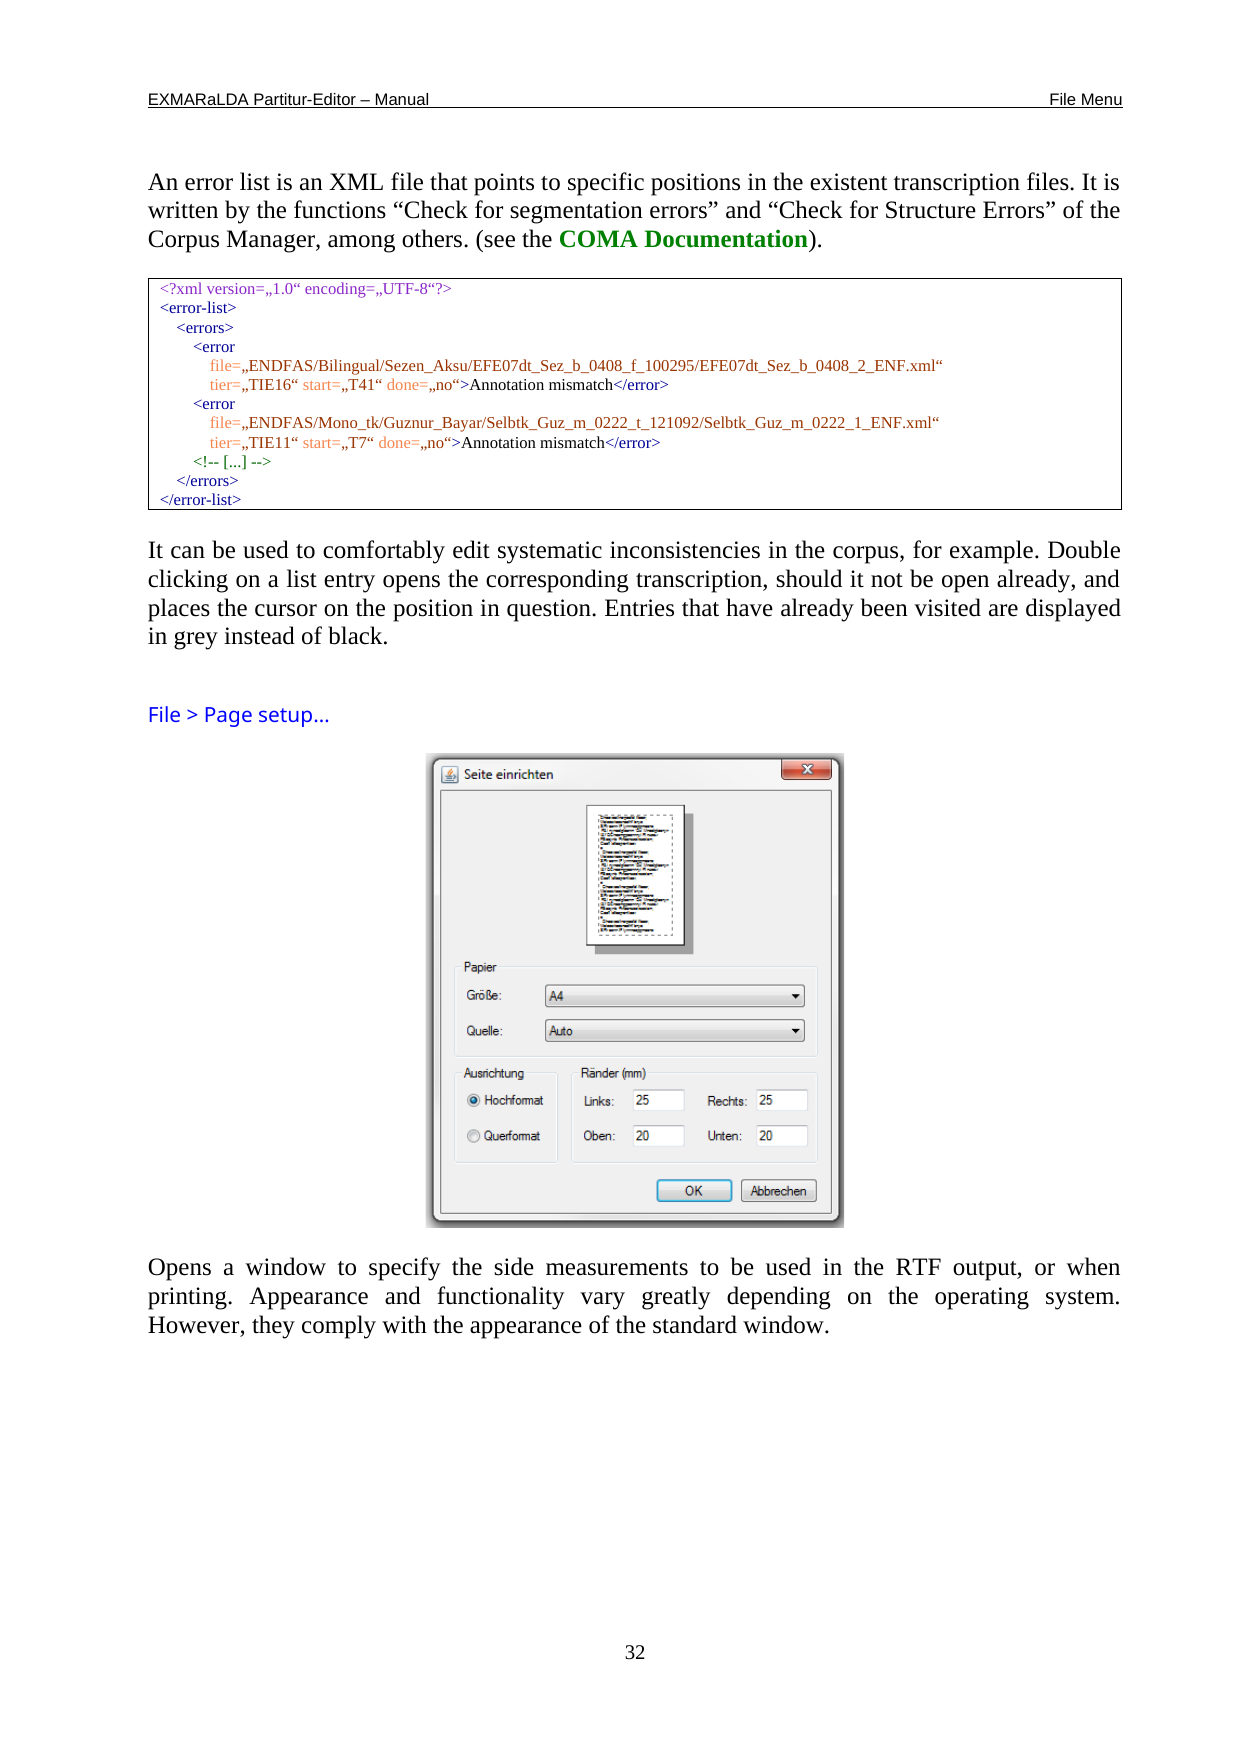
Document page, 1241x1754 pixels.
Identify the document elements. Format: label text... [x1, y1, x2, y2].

text Opens a window to specify the side measurements to be used in the RTF output, or when printing. Appearance and functionality vary greatly depending on the operating system. However, they comply with the appearance of the standard window. [148, 1252, 1122, 1338]
text It can be used to comfortably edit systematic inconsistencies in the corpus, for example. Double clicking on a list entry opens the corresponding transcription, should it not be open already, and places the cursor on the position in question. Entries that have already been visited are displayed in grey instead of black. [148, 535, 1122, 650]
table_header <?xml version=„1.0“ encoding=„UTF-8“?> <error-list> <errors> <error file=„ENDFAS/Bilingual/Sezen_Aksu/EFE07dt_Sez_b_0408_f_100295/EFE07dt_Sez_b_0408_2_ENF.xml“ tier=„TIE16“ start=„T41“ done=„no“>Annotation mismatch</error> <error file=„ENDFAS/Mono_tk/Guznur_Bayar/Selbtk_Guz_m_0222_t_121092/Selbtk_Guz_m_0222_1_ENF.xml“ tier=„TIE11“ start=„T7“ done=„no“>Annotation mismatch</error> <!-- [...] --> </errors> </error-list> [149, 279, 1121, 509]
picture [425, 753, 845, 1228]
subtitle File > Page setup… [148, 700, 1122, 728]
text An error list is an XML file that points to specific positions in the existent transcription files. It is written by the functions “Check for segmentation errors” and “Check for Structure Errors” of the Corpus Manager, among others. (see the COMA Documentation). [148, 167, 1122, 253]
